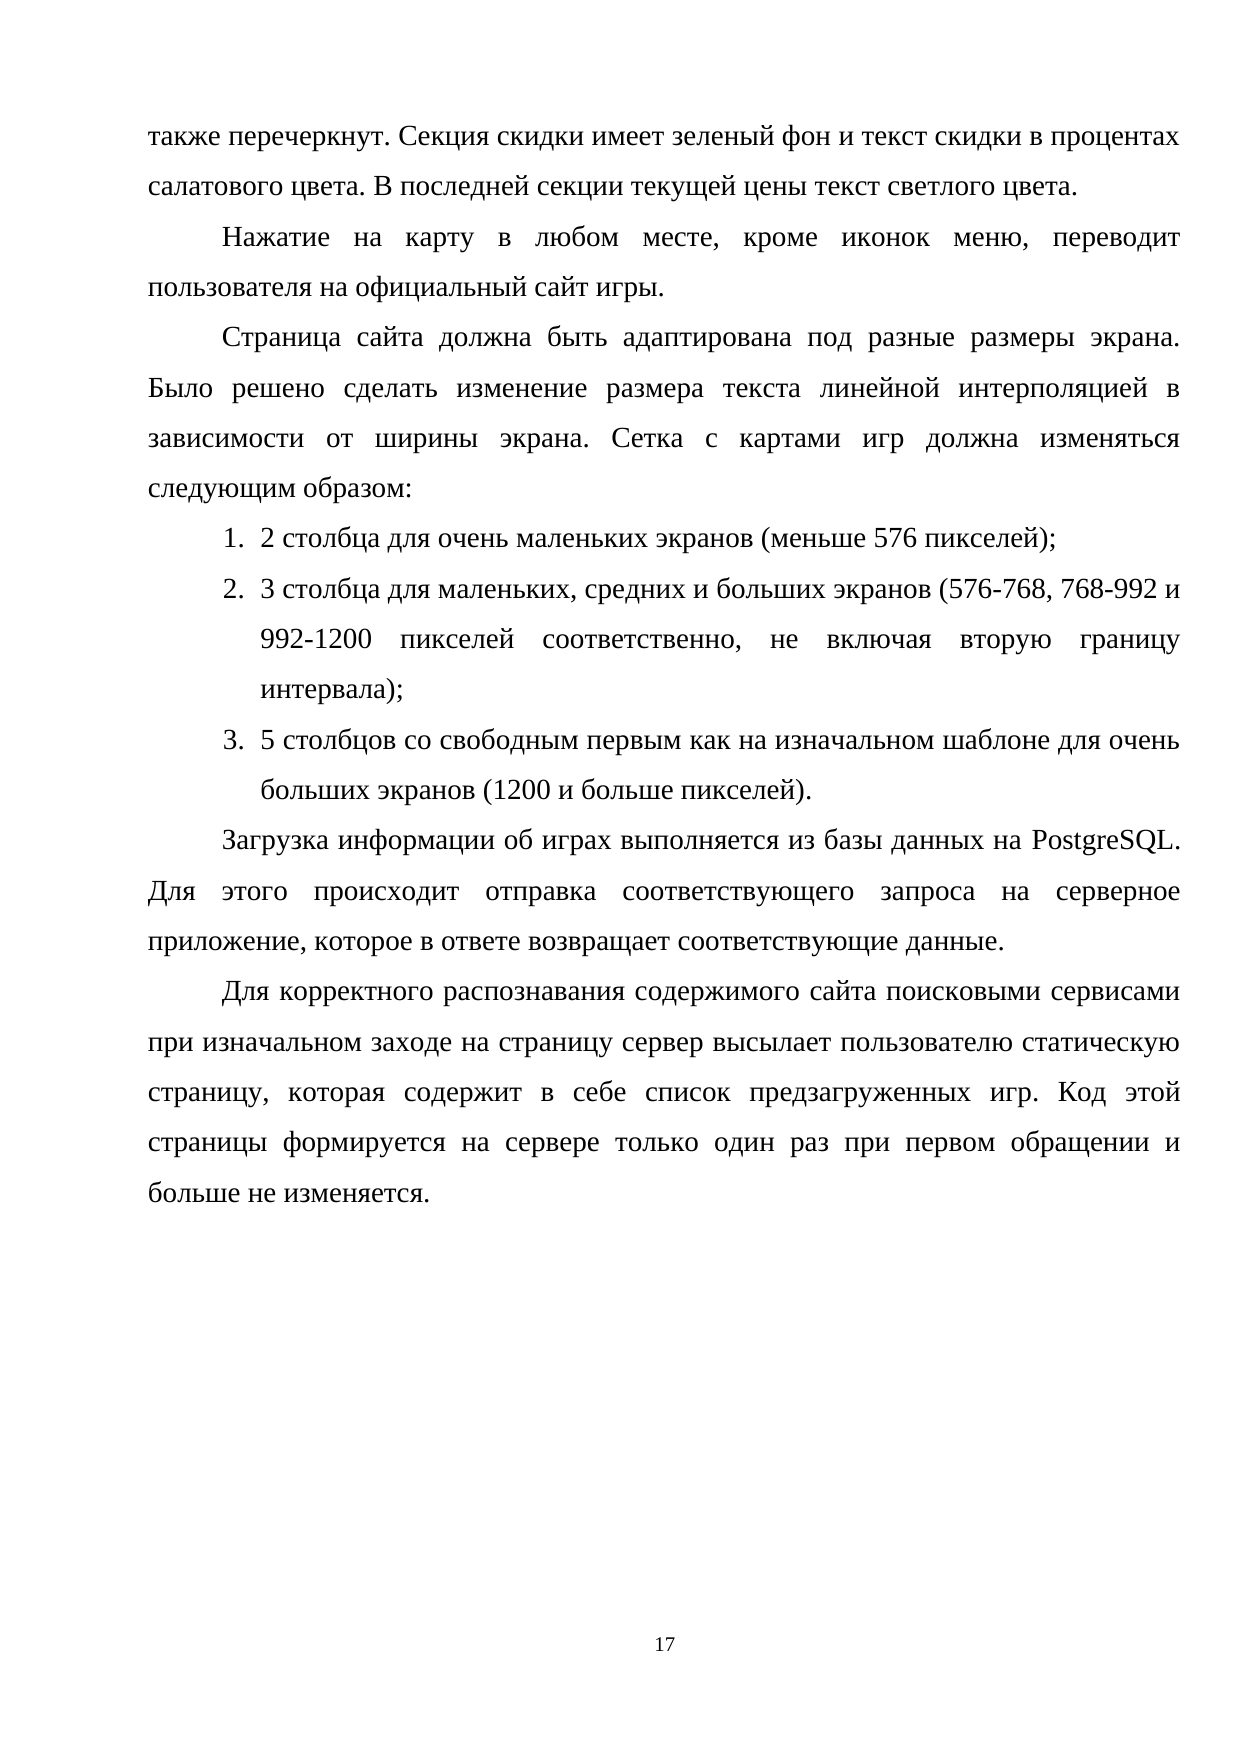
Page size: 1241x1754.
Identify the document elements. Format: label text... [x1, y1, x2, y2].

text Загрузка информации об играх выполняется из базы данных на PostgreSQL. Для этого происходит отправка соответствующего запроса на серверное приложение, которое в ответе возвращает соответствующие данные. [148, 822, 1181, 957]
list 2 столбца для очень маленьких экранов (меньше 576 пикселей); [223, 521, 1181, 554]
text Страница сайта должна быть адаптирована под разные размеры экрана. Было решено сделать изменение размера текста линейной интерполяцией в зависимости от ширины экрана. Сетка с картами игр должна изменяться следующим образом: [148, 319, 1181, 504]
text Для корректного распознавания содержимого сайта поисковыми сервисами при изначальном заходе на страницу сервер высылает пользователю статическую страницу, которая содержит в себе список предзагруженных игр. Код этой страницы формируется на сервере только один раз при первом обращении и больше не изменяется. [148, 973, 1181, 1208]
list 5 столбцов со свободным первым как на изначальном шаблоне для очень больших экранов (1200 и больше пикселей). [223, 722, 1181, 806]
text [148, 118, 1181, 202]
text Нажатие на карту в любом месте, кроме иконок меню, переводит пользователя на официальный сайт игры. [148, 219, 1181, 303]
list 3 столбца для маленьких, средних и больших экранов (576-768, 768-992 и 992-1200 пикселей соответственно, не включая вторую границу интервала); [223, 571, 1181, 705]
